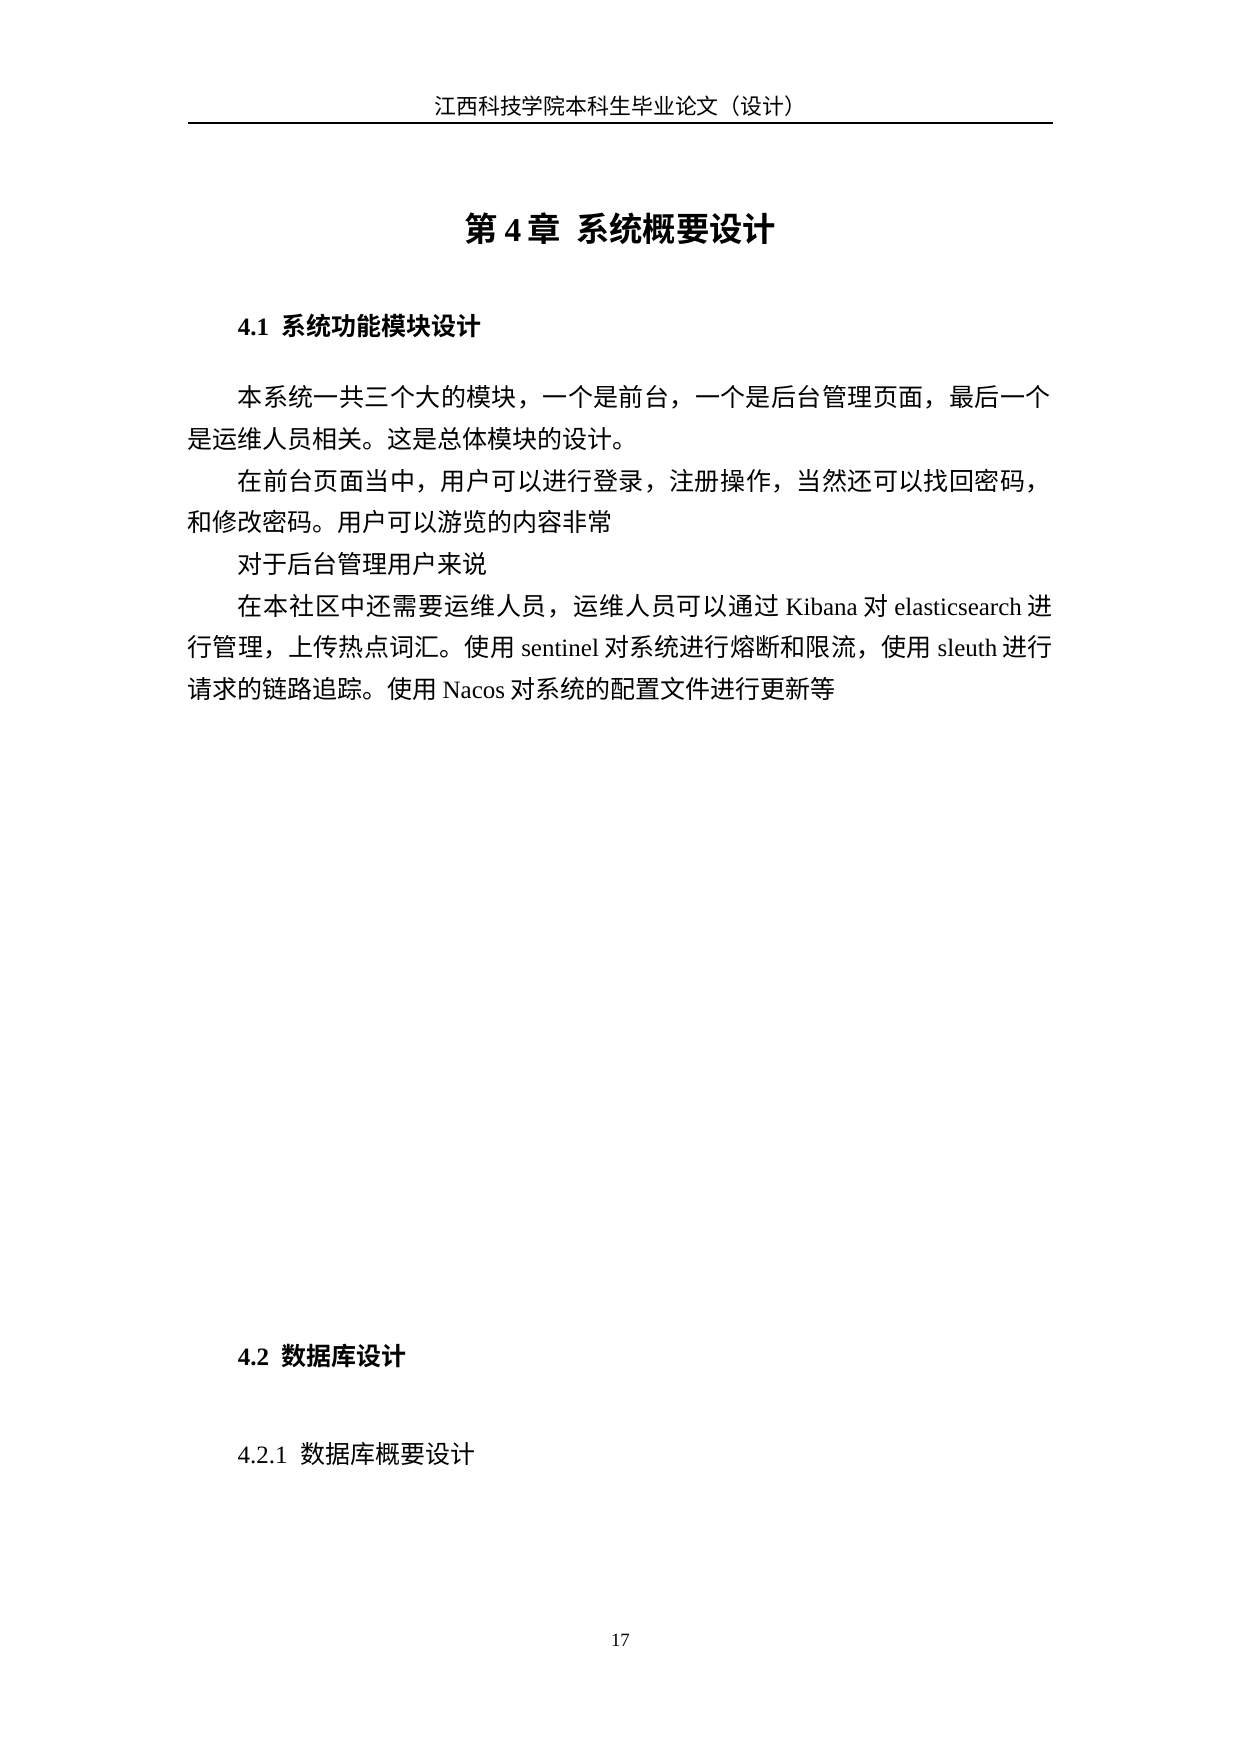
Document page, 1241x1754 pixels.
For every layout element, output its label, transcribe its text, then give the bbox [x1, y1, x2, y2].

subtitle 4.1 系统功能模块设计 [187, 292, 1053, 357]
text 在前台页面当中，用户可以进行登录，注册操作，当然还可以找回密码，和修改密码。用户可以游览的内容非常 [187, 457, 1053, 540]
subtitle 4.2 数据库设计 [187, 1322, 1053, 1387]
subtitle 第4章 系统概要设计 [187, 194, 1053, 259]
text 在本社区中还需要运维人员，运维人员可以通过Kibana对elasticsearch进行管理，上传热点词汇。使用sentinel对系统进行熔断和限流，使用sleuth进行请求的链路追踪。使用Nacos对系统的配置文件进行更新等 [187, 582, 1053, 707]
text 对于后台管理用户来说 [187, 540, 1053, 582]
subtitle 4.2.1 数据库概要设计 [187, 1420, 1053, 1485]
text 本系统一共三个大的模块，一个是前台，一个是后台管理页面，最后一个是运维人员相关。这是总体模块的设计。 [187, 373, 1053, 457]
